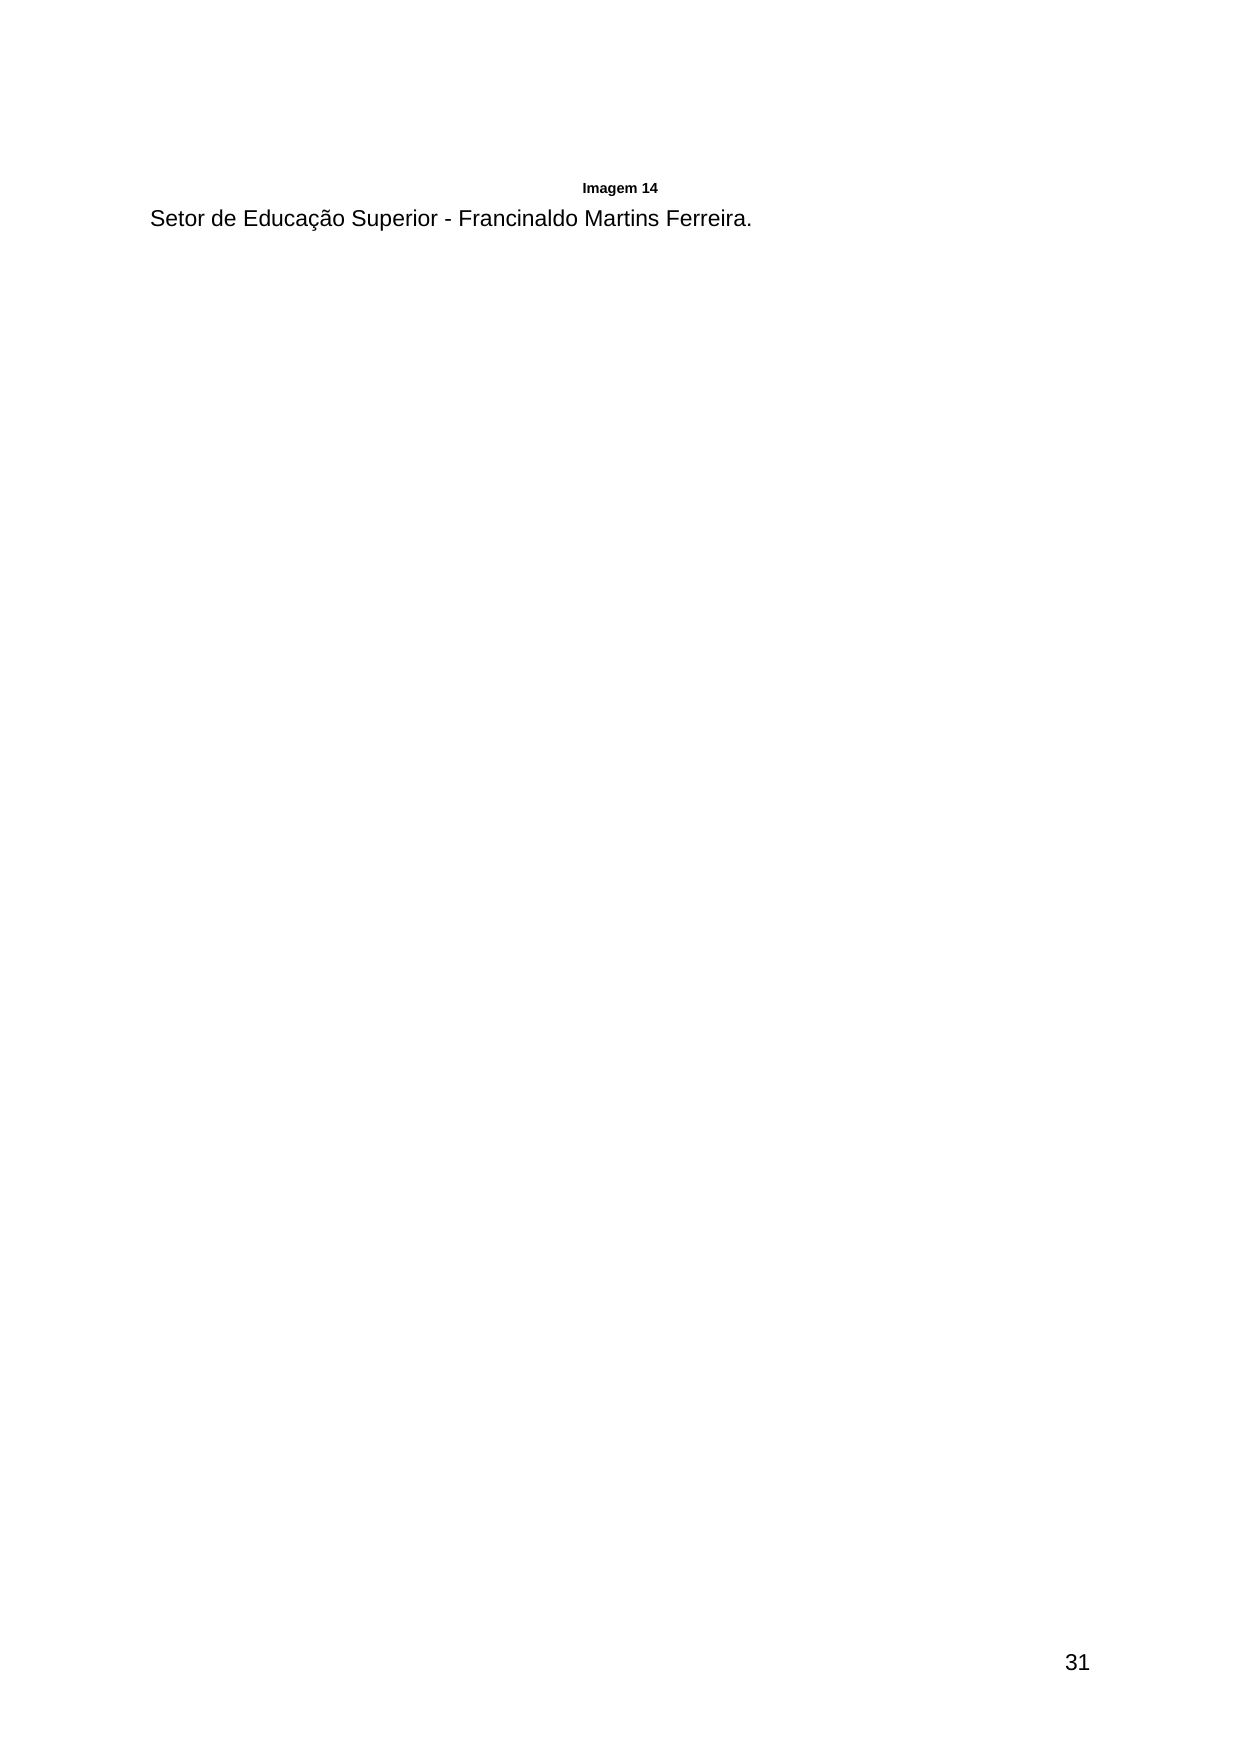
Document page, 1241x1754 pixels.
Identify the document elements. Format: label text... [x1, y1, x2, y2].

subtitle Imagem 14 [150, 180, 1090, 197]
text Setor de Educação Superior - Francinaldo Martins Ferreira. [150, 205, 1090, 232]
